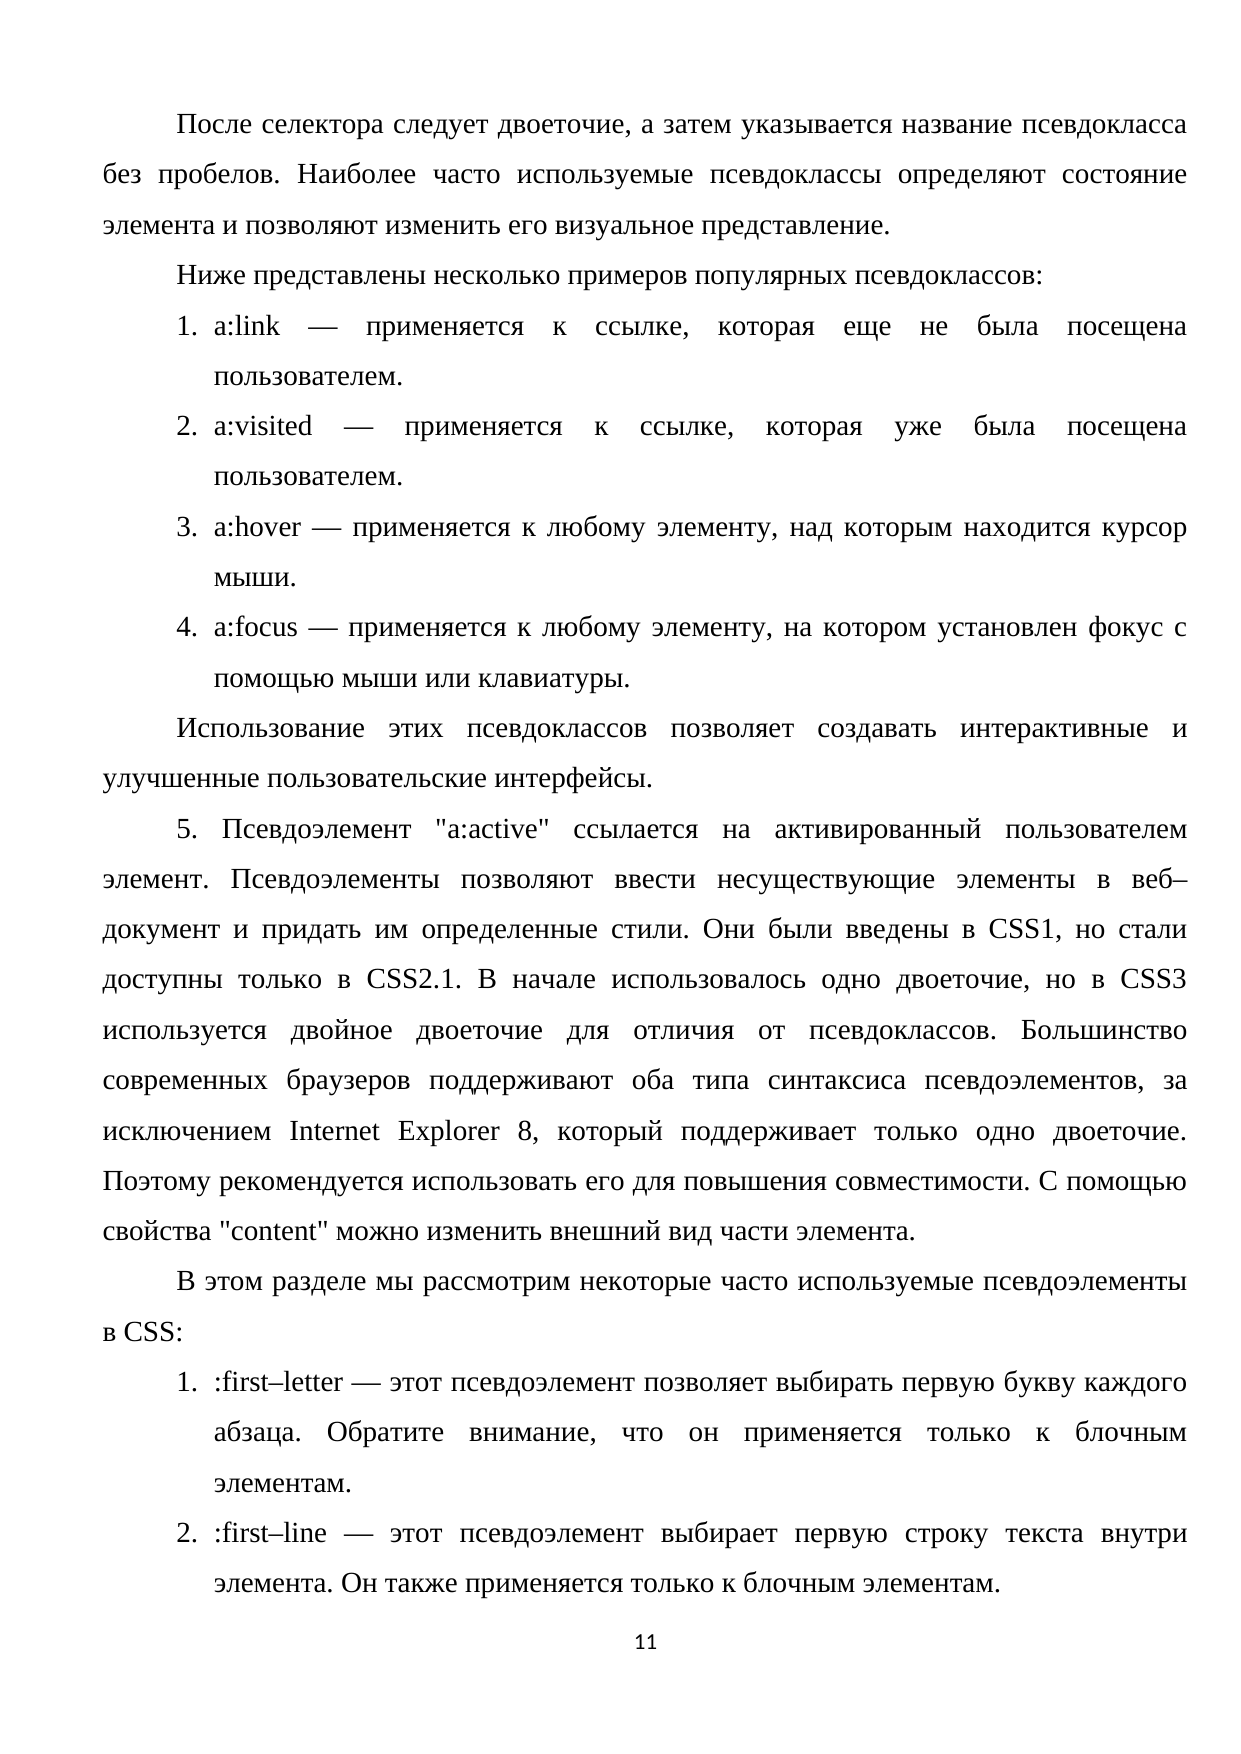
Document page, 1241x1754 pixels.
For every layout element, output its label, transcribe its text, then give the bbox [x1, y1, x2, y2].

list a:link — применяется к ссылке, которая еще не была посещена пользователем. [176, 308, 1188, 391]
list :first–line — этот псевдоэлемент выбирает первую строку текста внутри элемента. Он также применяется только к блочным элементам. [176, 1515, 1188, 1599]
list :first–letter — этот псевдоэлемент позволяет выбирать первую букву каждого абзаца. Обратите внимание, что он применяется только к блочным элементам. [176, 1364, 1188, 1498]
list a:visited — применяется к ссылке, которая уже была посещена пользователем. [176, 408, 1188, 492]
text 5. Псевдоэлемент "a:active" ссылается на активированный пользователем элемент. Псевдоэлементы позволяют ввести несуществующие элементы в веб–документ и придать им определенные стили. Они были введены в CSS1, но стали доступны только в CSS2.1. В начале использовалось одно двоеточие, но в CSS3 используется двойное двоеточие для отличия от псевдоклассов. Большинство современных браузеров поддерживают оба типа синтаксиса псевдоэлементов, за исключением Internet Explorer 8, который поддерживает только одно двоеточие. Поэтому рекомендуется использовать его для повышения совместимости. C помощью свойства "content" можно изменить внешний вид части элемента. [102, 811, 1188, 1247]
list a:hover — применяется к любому элементу, над которым находится курсор мыши. [176, 509, 1188, 593]
text Использование этих псевдоклассов позволяет создавать интерактивные и улучшенные пользовательские интерфейсы. [102, 710, 1188, 794]
text После селектора следует двоеточие, а затем указывается название псевдокласса без пробелов. Наиболее часто используемые псевдоклассы определяют состояние элемента и позволяют изменить его визуальное представление. [102, 106, 1188, 241]
text В этом разделе мы рассмотрим некоторые часто используемые псевдоэлементы в CSS: [102, 1263, 1188, 1347]
text Ниже представлены несколько примеров популярных псевдоклассов: [102, 257, 1188, 291]
list a:focus — применяется к любому элементу, на котором установлен фокус с помощью мыши или клавиатуры. [176, 609, 1188, 693]
